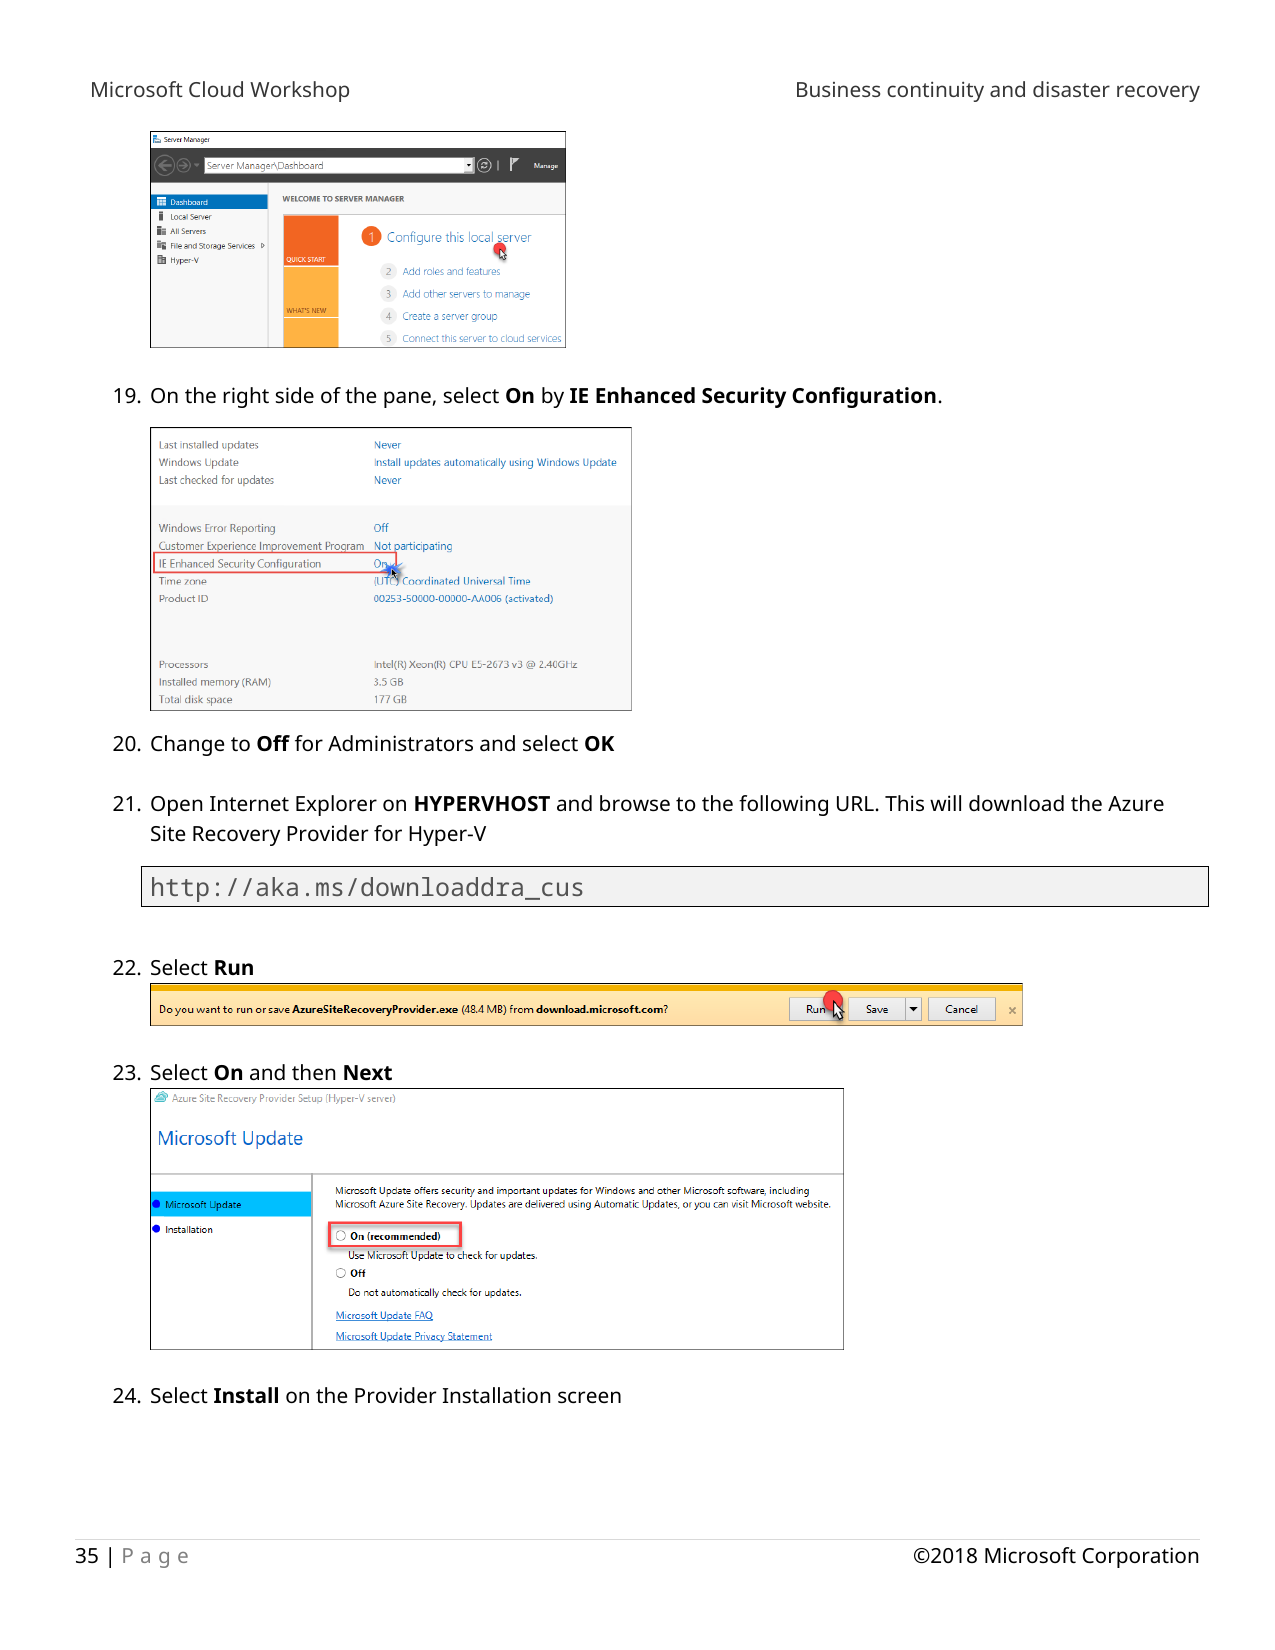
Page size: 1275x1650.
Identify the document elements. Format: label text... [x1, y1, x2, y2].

list Select Install on the Provider Installation screen [112, 1381, 1200, 1410]
picture [150, 131, 566, 348]
list Select Run [112, 953, 1200, 982]
picture [150, 1088, 844, 1350]
list On the right side of the pane, select On by IE Enhanced Security Configuration. [112, 381, 1200, 409]
text http://aka.ms/downloaddra_cus [142, 867, 1208, 906]
picture [150, 427, 632, 711]
list Open Internet Explorer on HYPERVHOST and browse to the following URL. This will download the Azure Site Recovery Provider for Hyper-V [112, 789, 1200, 848]
list Change to Off for Administrators and select OK [112, 729, 1200, 758]
list Select On and then Next [112, 1058, 1200, 1086]
picture [150, 983, 1023, 1026]
